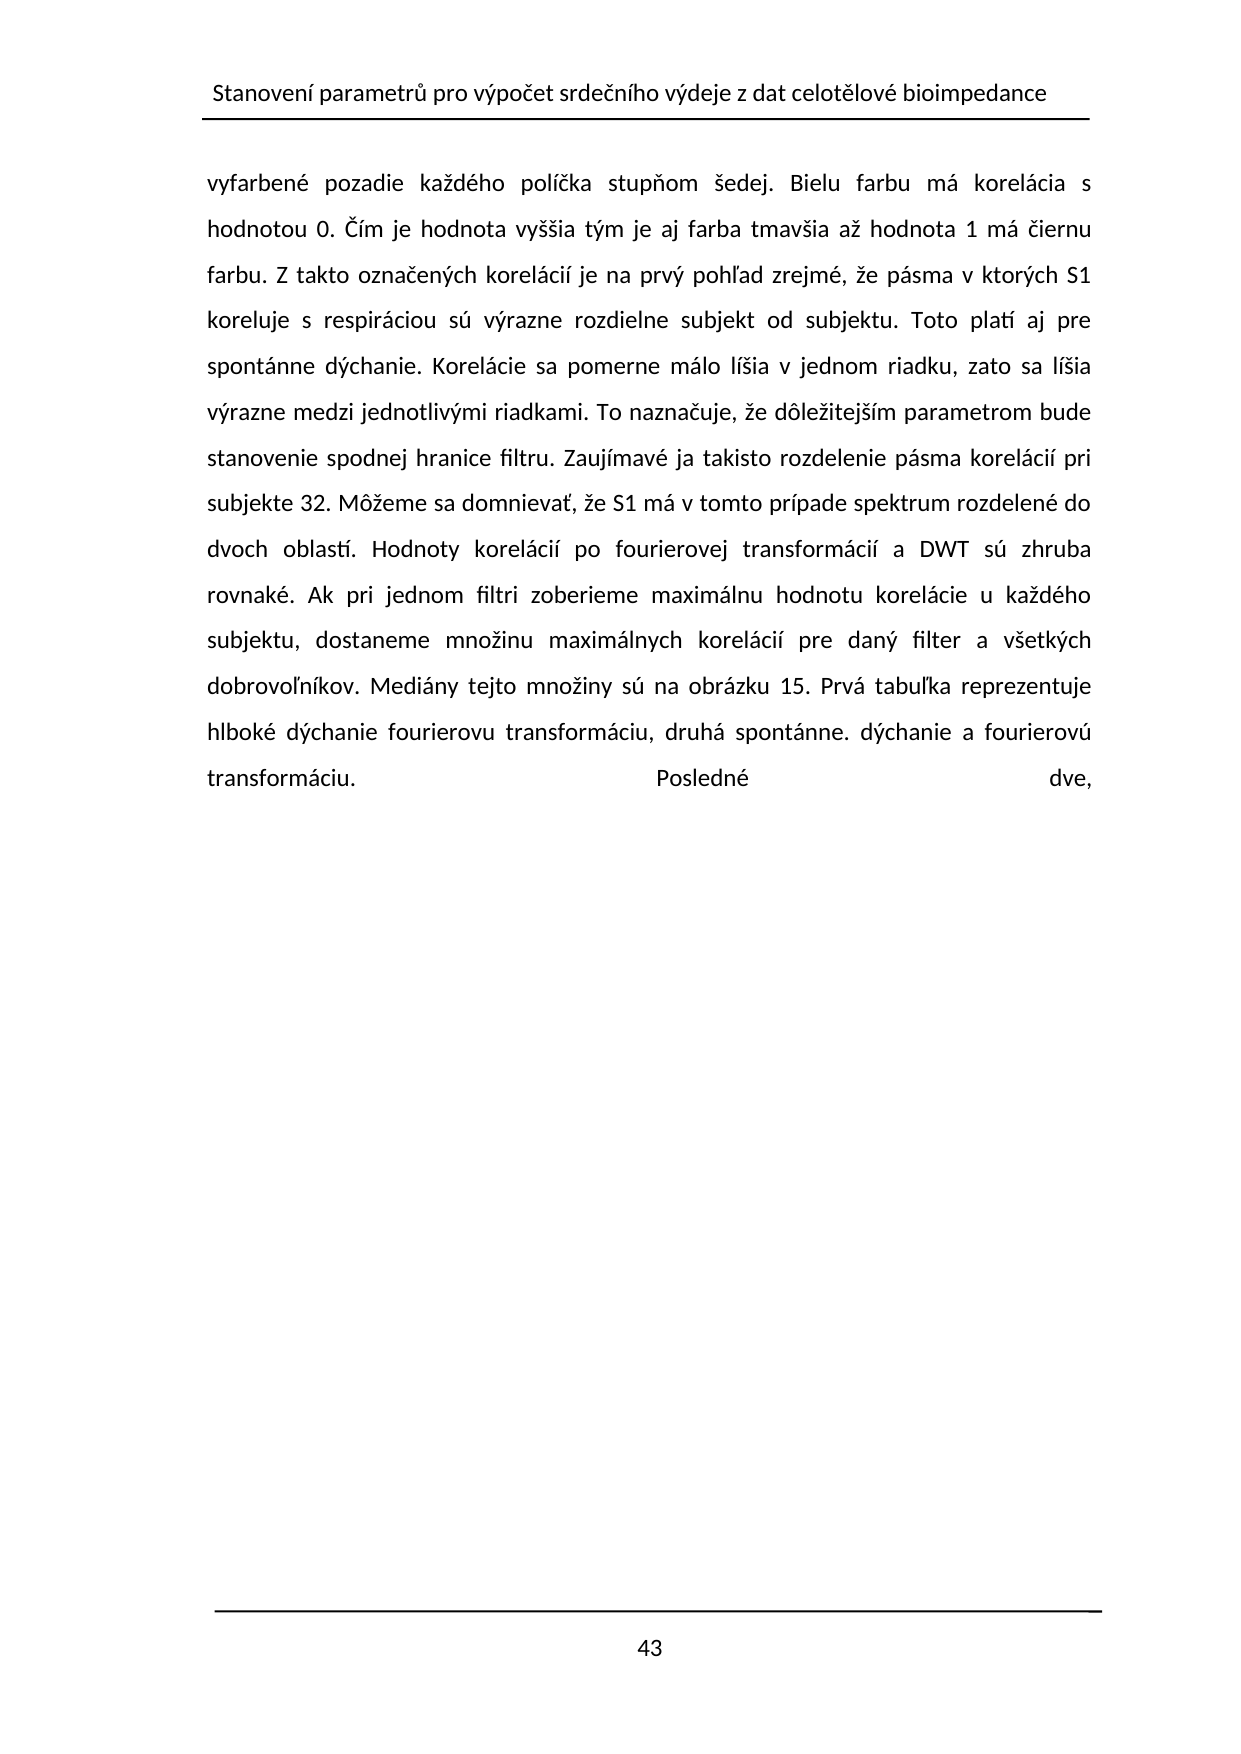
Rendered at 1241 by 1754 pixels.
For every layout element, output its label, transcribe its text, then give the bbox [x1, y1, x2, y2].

text dobrovoľníka číslo 32 a dobrovoľníka číslo 55 pri hlbokom dýchaní a filtrácií fourierovou transformáciou. V spodnej časti obrázku 14 sú tí istý dobrovoľníci takisto pri hlbokom dýchaní, ale filtrovaný pomocou DWT.V závislosti na hodnote korelácie je vyfarbené pozadie každého políčka stupňom šedej. Bielu farbu má korelácia s hodnotou 0. Čím je hodnota vyššia tým je aj farba tmavšia až hodnota 1 má čiernu farbu. Z takto označených korelácií je na prvý pohľad zrejmé, že pásma v ktorých S1 koreluje s respiráciou sú výrazne rozdielne subjekt od subjektu. Toto platí aj pre spontánne dýchanie. Korelácie sa pomerne málo líšia v jednom riadku, zato sa líšia výrazne medzi jednotlivými riadkami. To naznačuje, že dôležitejším parametrom bude stanovenie spodnej hranice filtru. Zaujímavé ja takisto rozdelenie pásma korelácií pri subjekte 32. Môžeme sa domnievať, že S1 má v tomto prípade spektrum rozdelené do dvoch oblastí. Hodnoty korelácií po fourierovej transformácií a DWT sú zhruba rovnaké. Ak pri jednom filtri zoberieme maximálnu hodnotu korelácie u každého subjektu, dostaneme množinu maximálnych korelácií pre daný filter a všetkých dobrovoľníkov. Mediány tejto množiny sú na obrázku 15. Prvá tabuľka reprezentuje hlboké dýchanie fourierovu transformáciu, druhá spontánne. dýchanie a fourierovú transformáciu. Posledné dve, Obrázok 15. Čísla v tabuľkách reprezentujú mediány korelácií medzi R-S1 krivkou a respiráciou 30 dobrovoľníkov. [207, 167, 1092, 792]
